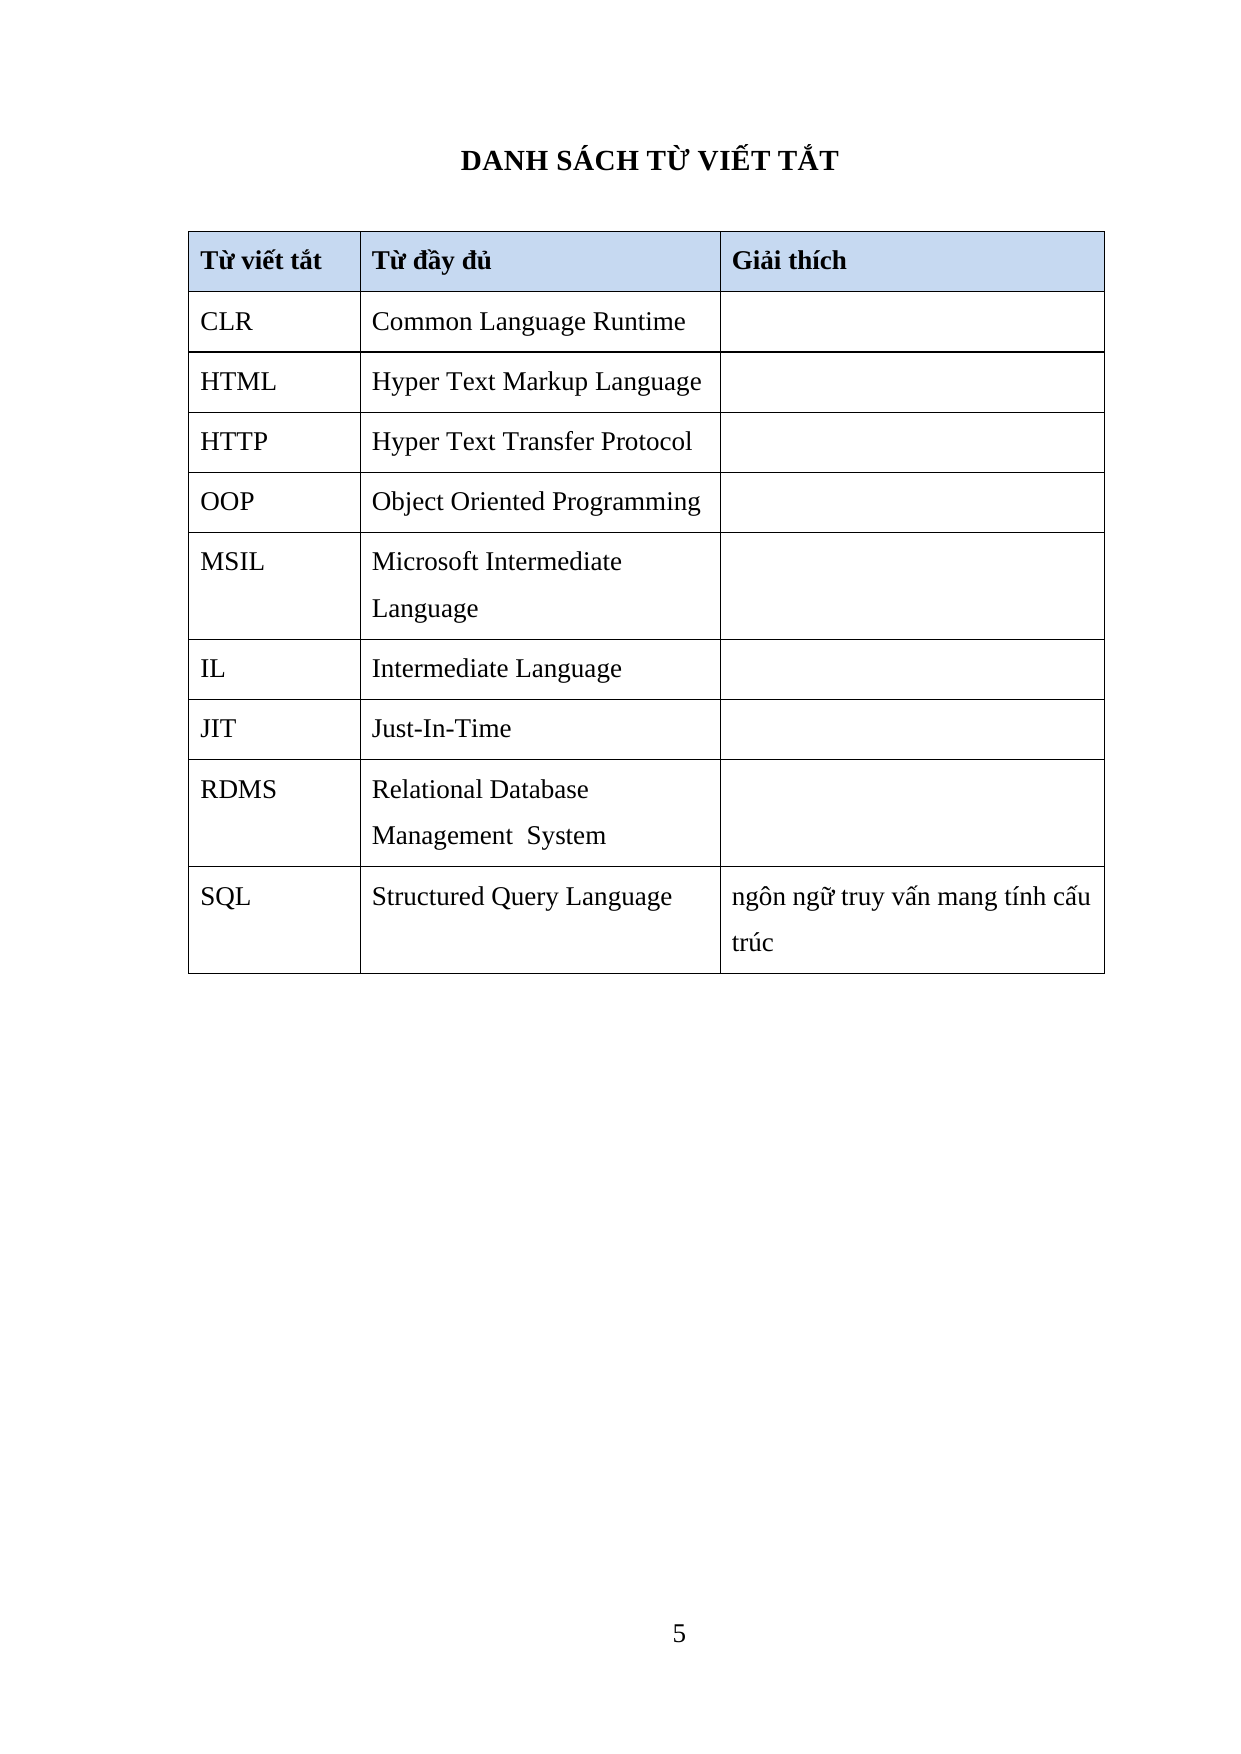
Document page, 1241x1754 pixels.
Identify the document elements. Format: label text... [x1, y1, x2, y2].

table_cell Relational Database Management System [361, 760, 720, 866]
table_cell HTML [189, 353, 360, 412]
table_cell Structured Query Language [361, 867, 720, 973]
table_header Từ đầy đủ [361, 232, 720, 291]
table_cell OOP [189, 473, 360, 532]
table_header Từ viết tắt [189, 232, 360, 291]
table_cell [721, 292, 1104, 351]
text DANH SÁCH TỪ VIẾT TẮT [177, 143, 1122, 177]
table_cell [721, 640, 1104, 699]
table_cell ngôn ngữ truy vấn mang tính cấu trúc [721, 867, 1104, 973]
table_cell [721, 700, 1104, 759]
table_cell Microsoft Intermediate Language [361, 533, 720, 639]
table_cell HTTP [189, 413, 360, 472]
table_cell [721, 353, 1104, 412]
table_cell RDMS [189, 760, 360, 866]
table_cell CLR [189, 292, 360, 351]
table_header Giải thích [721, 232, 1104, 291]
table_cell Just-In-Time [361, 700, 720, 759]
table_cell Hyper Text Markup Language [361, 353, 720, 412]
table_cell MSIL [189, 533, 360, 639]
table_cell IL [189, 640, 360, 699]
table_cell [721, 473, 1104, 532]
table_cell [721, 760, 1104, 866]
table_cell Common Language Runtime [361, 292, 720, 351]
table_cell SQL [189, 867, 360, 973]
table_cell JIT [189, 700, 360, 759]
table_cell Intermediate Language [361, 640, 720, 699]
table_cell Object Oriented Programming [361, 473, 720, 532]
table_cell Hyper Text Transfer Protocol [361, 413, 720, 472]
table_cell [721, 413, 1104, 472]
table_cell [721, 533, 1104, 639]
